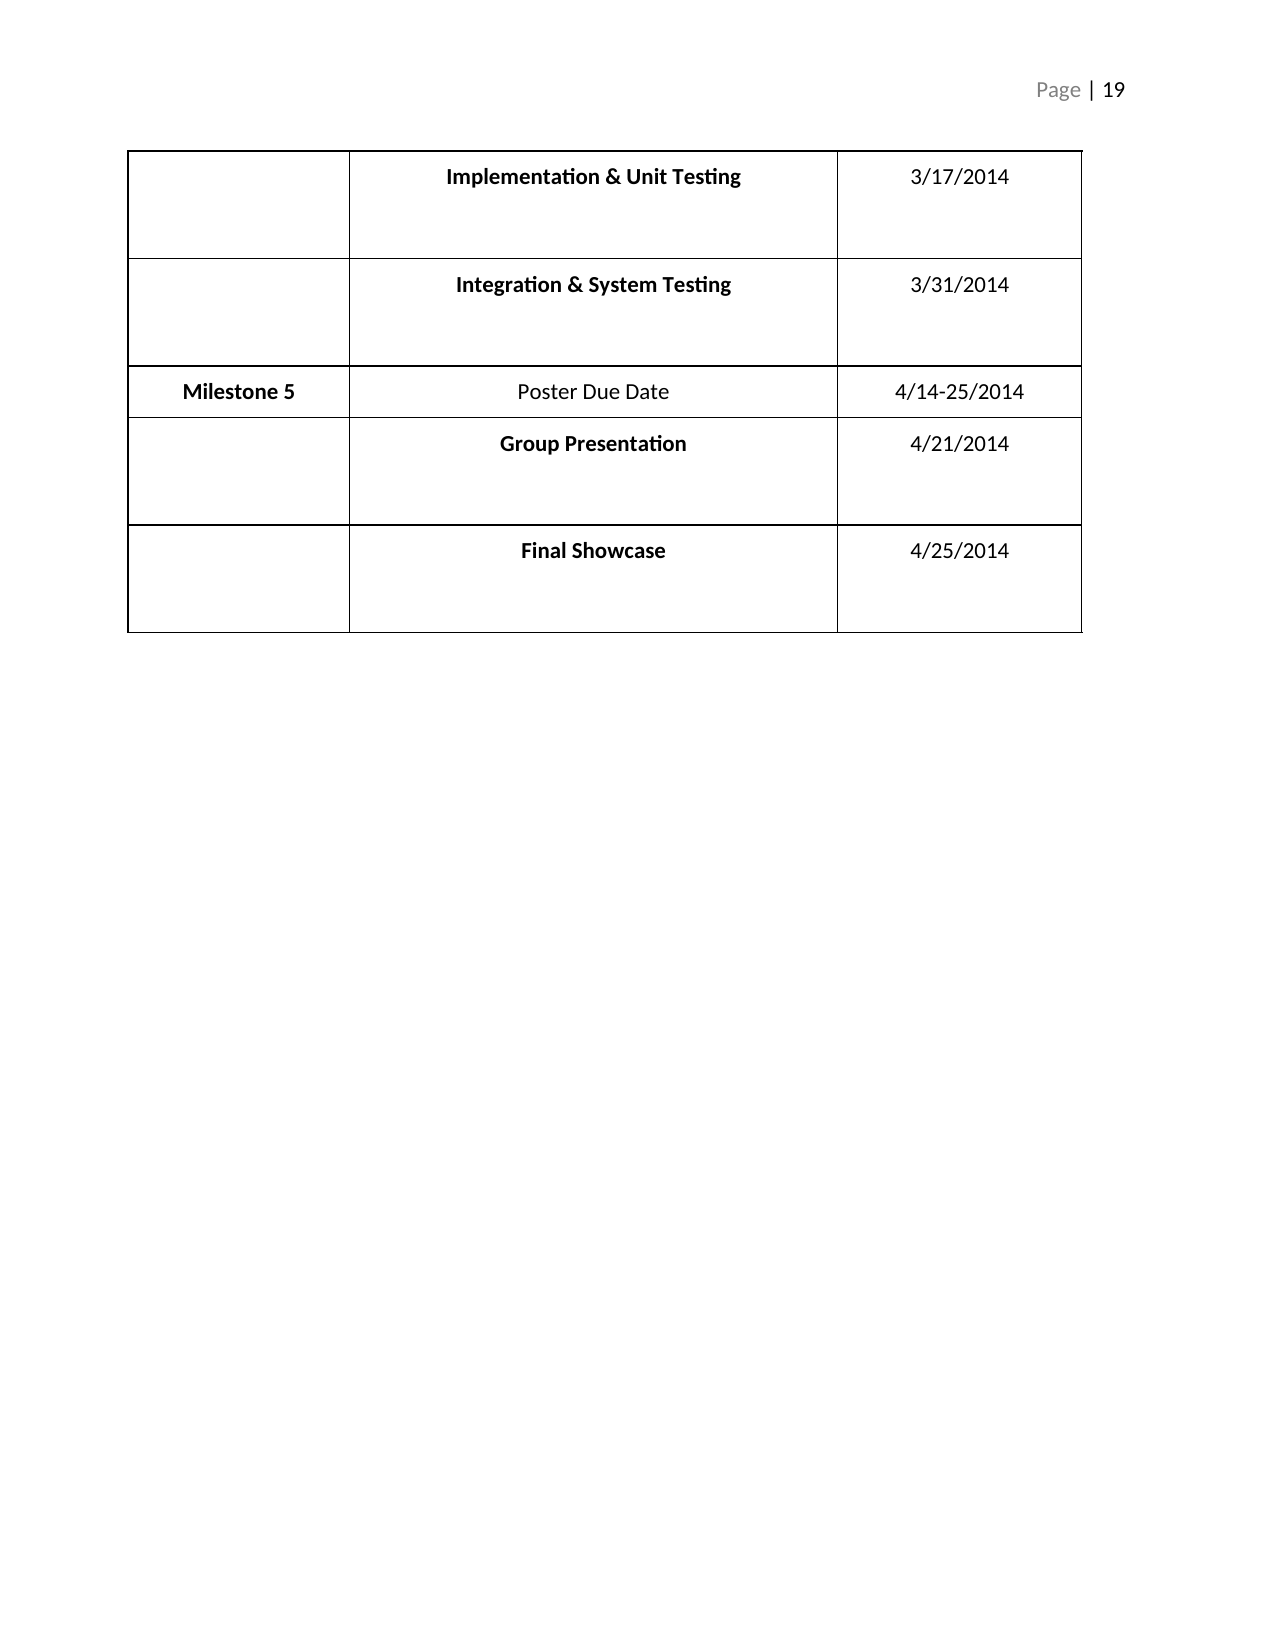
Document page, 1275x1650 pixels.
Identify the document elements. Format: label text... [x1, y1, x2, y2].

table_cell 4/25/2014 [838, 526, 1081, 631]
table_cell Implementation & Unit Testing [350, 152, 837, 257]
table_cell 4/14-25/2014 [838, 367, 1081, 416]
table_cell 3/31/2014 [838, 259, 1081, 365]
table_cell Final Showcase [350, 526, 837, 631]
table_cell [129, 259, 349, 365]
table_cell Milestone 5 [129, 367, 349, 416]
table_cell 4/21/2014 [838, 418, 1081, 524]
table_cell [129, 152, 349, 257]
table_cell Group Presentation [350, 418, 837, 524]
table_cell [129, 418, 349, 524]
table_cell 3/17/2014 [838, 152, 1081, 257]
table_cell Poster Due Date [350, 367, 837, 416]
table_cell Integration & System Testing [350, 259, 837, 365]
table_cell [129, 526, 349, 631]
